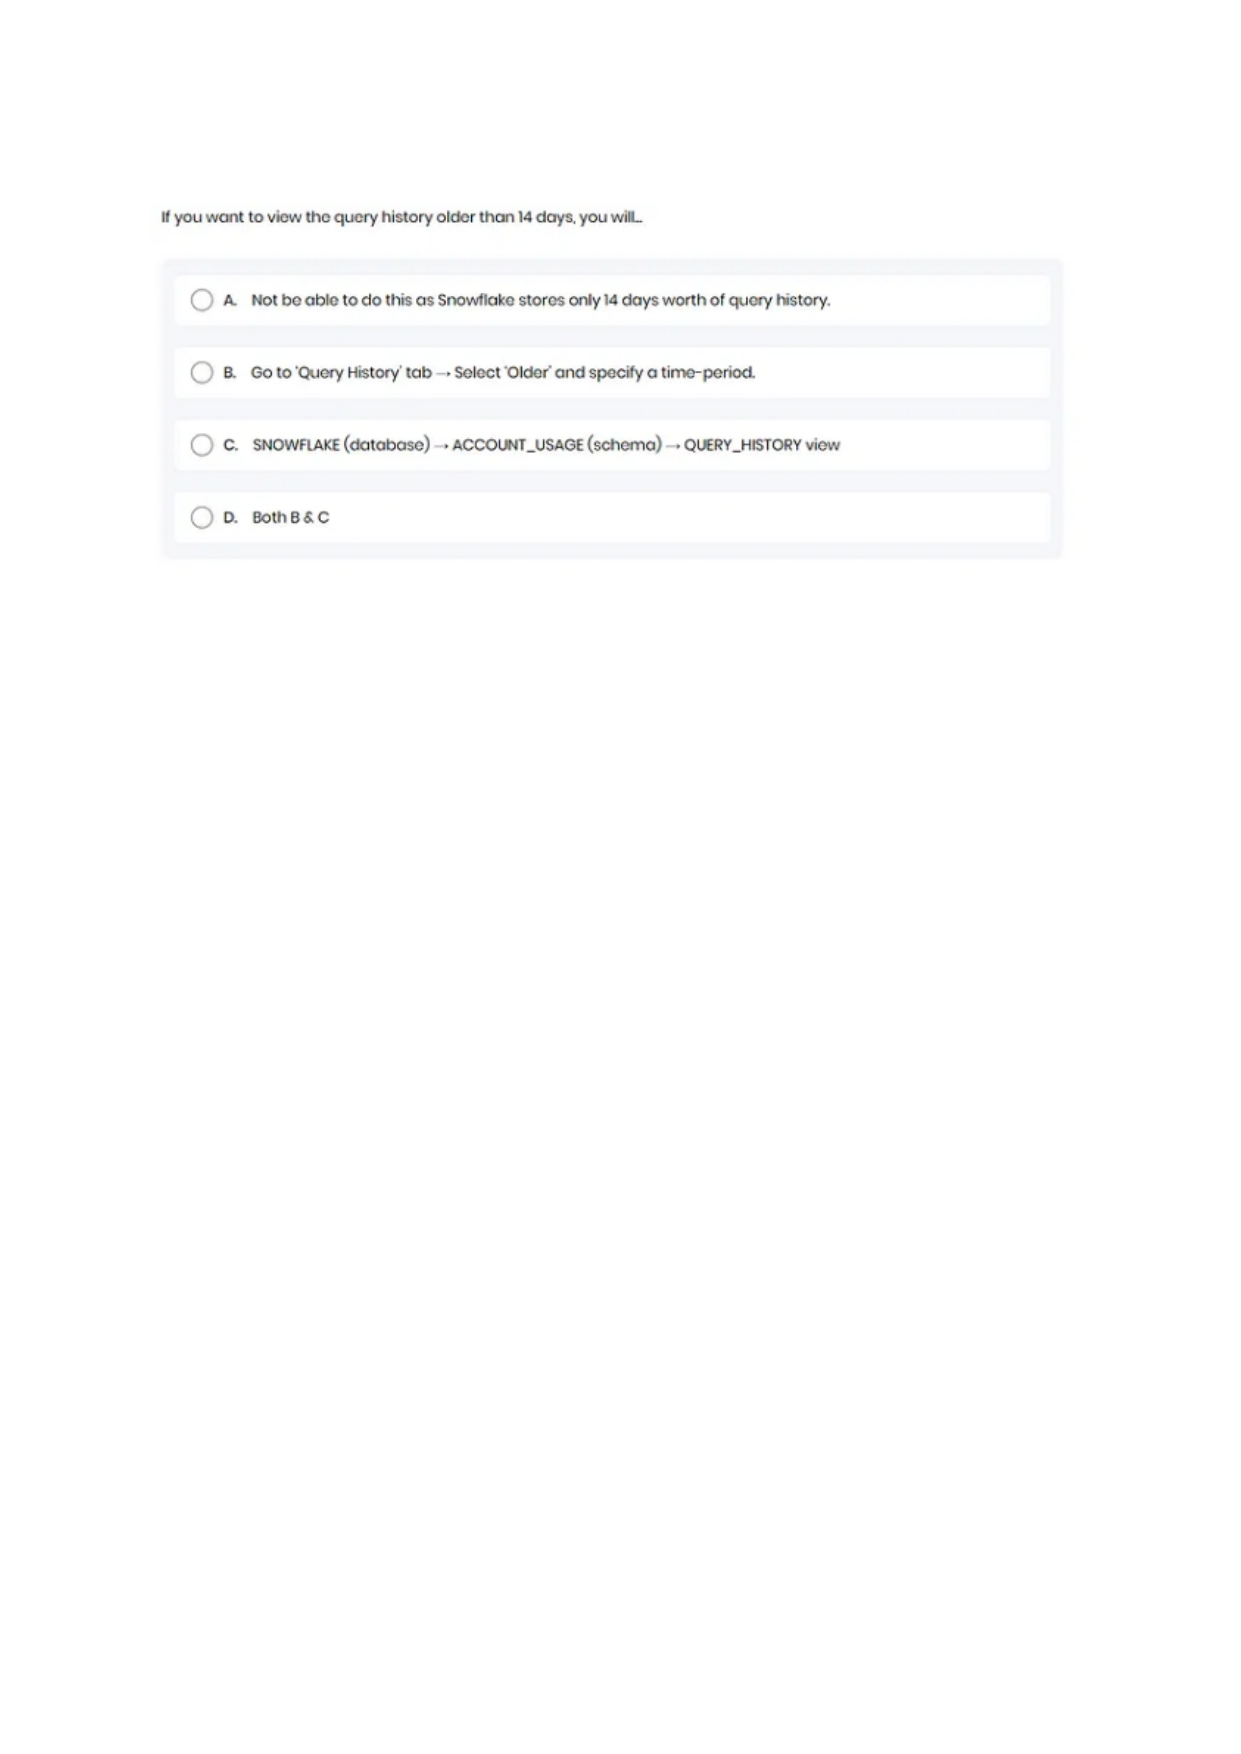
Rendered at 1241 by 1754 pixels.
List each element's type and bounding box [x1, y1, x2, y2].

picture [150, 203, 1091, 581]
